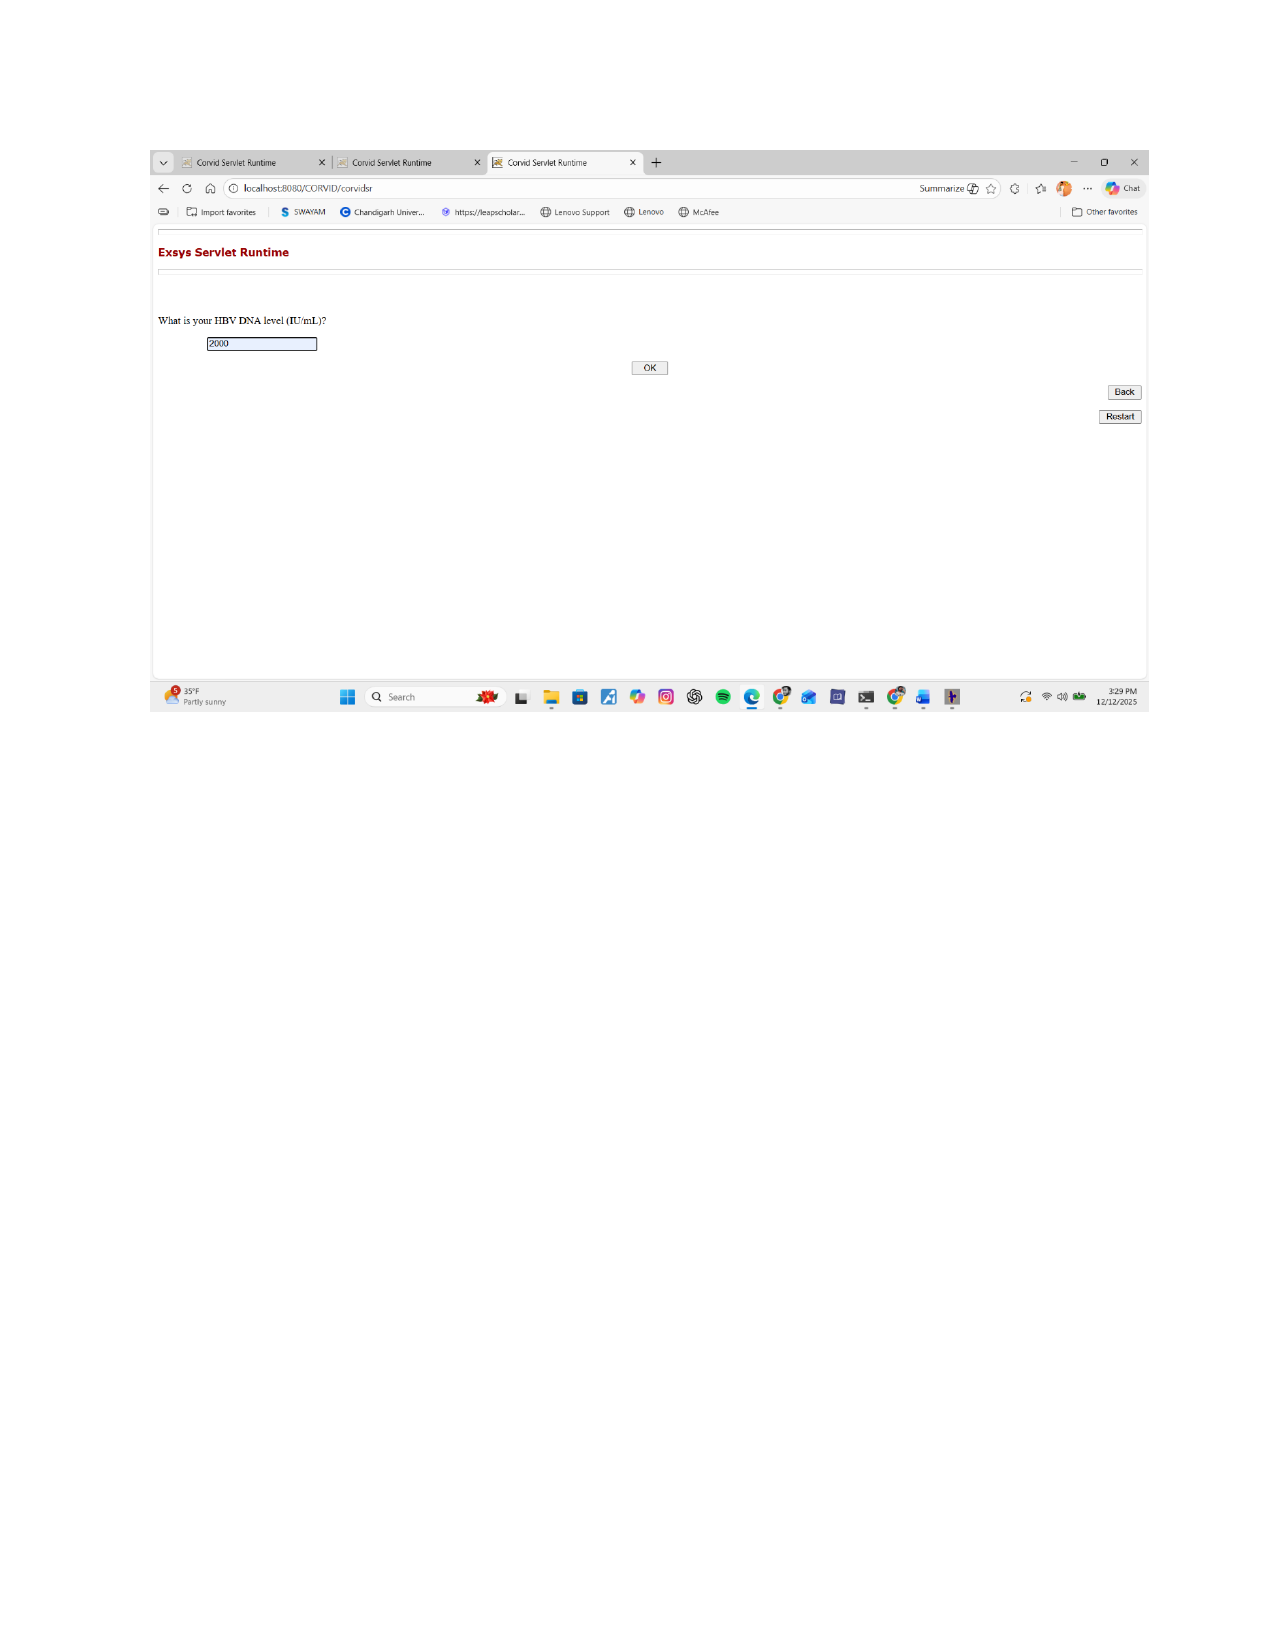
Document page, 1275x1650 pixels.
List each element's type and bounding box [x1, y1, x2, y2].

picture [150, 150, 1149, 712]
